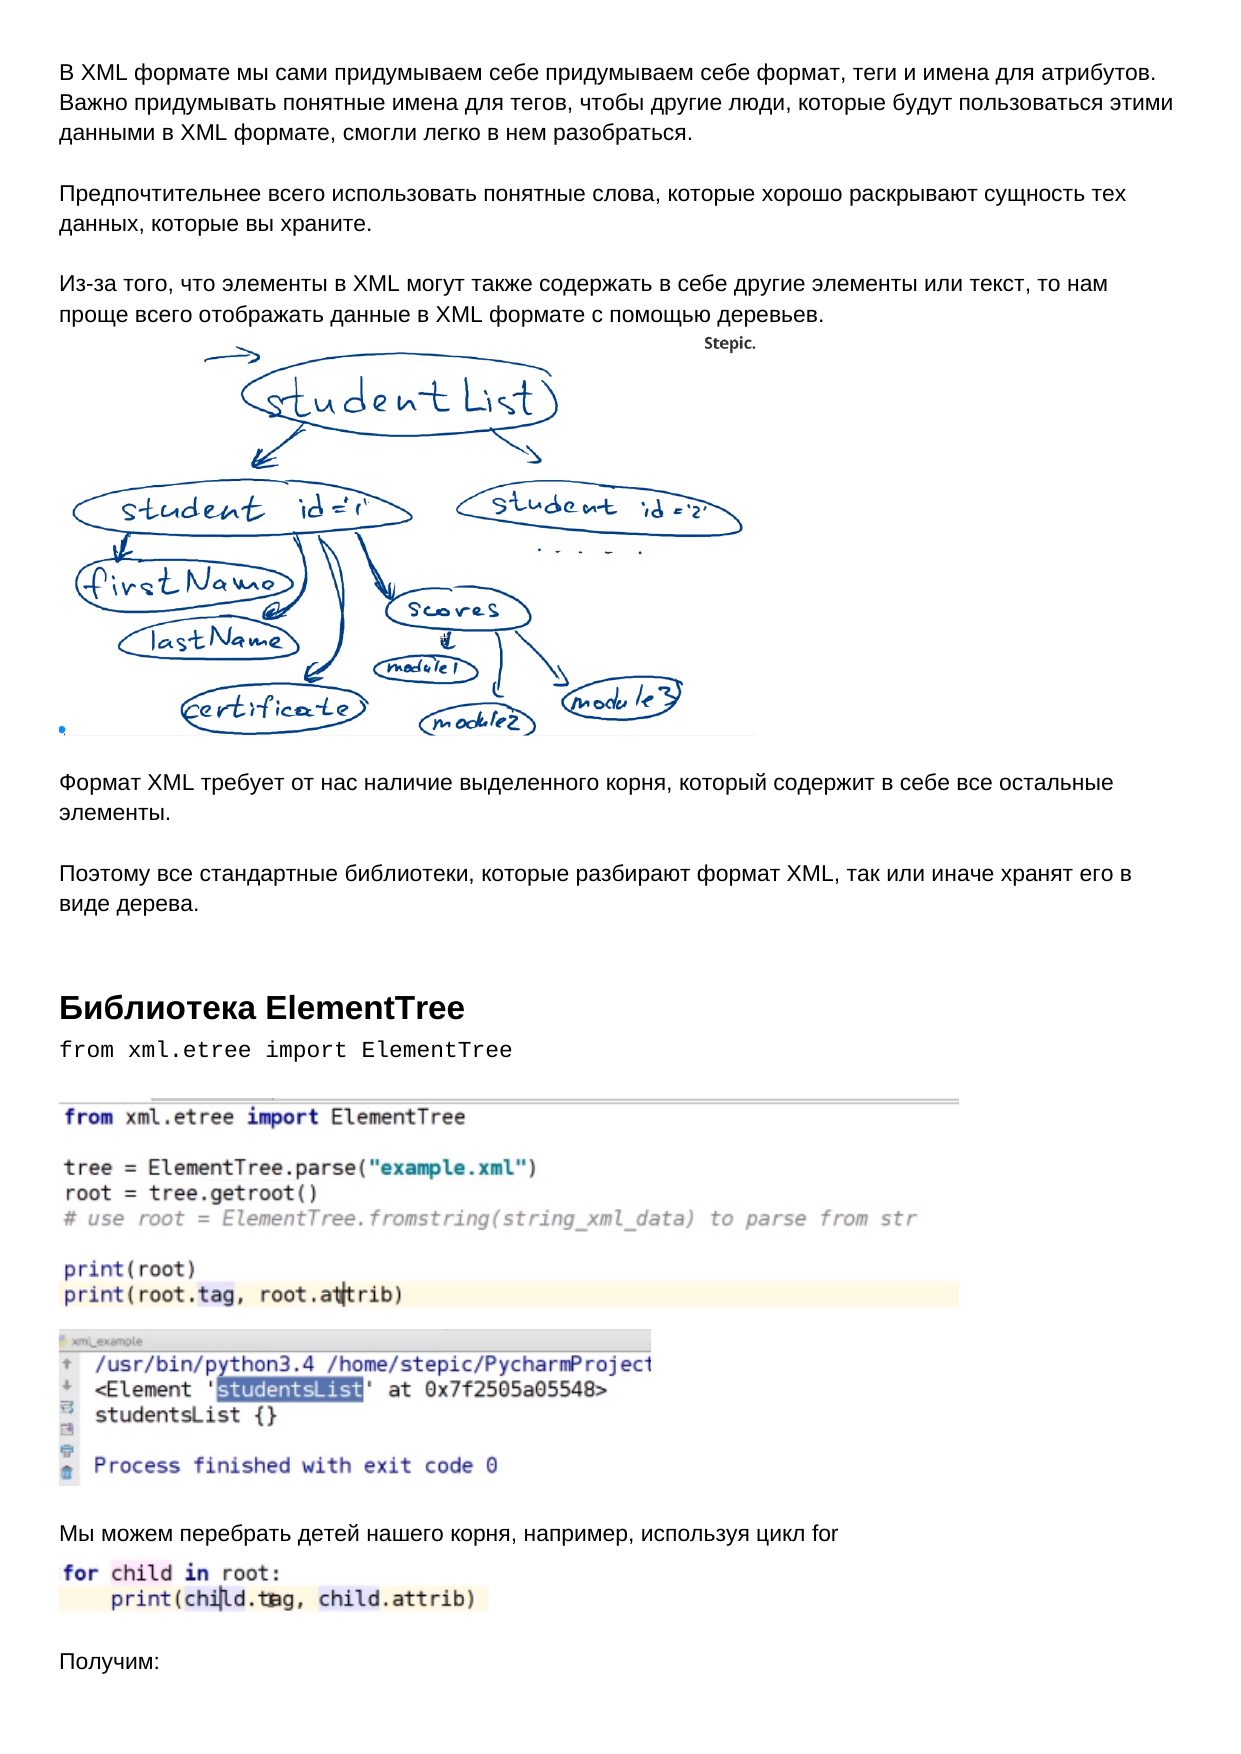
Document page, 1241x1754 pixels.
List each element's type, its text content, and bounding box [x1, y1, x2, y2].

text Поэтому все стандартные библиотеки, которые разбирают формат XML, так или иначе хранят его в виде дерева. [59, 860, 1181, 916]
picture [58, 1329, 652, 1486]
text from xml.etree import ElementTree [59, 1039, 1181, 1065]
text Предпочтительнее всего использовать понятные слова, которые хорошо раскрывают сущность тех данных, которые вы храните. [59, 180, 1181, 236]
text Формат XML требует от нас наличие выделенного корня, который содержит в себе все остальные элементы. [59, 769, 1181, 826]
picture [58, 330, 757, 736]
picture [58, 1098, 959, 1326]
subtitle Библиотека ElementTree [59, 988, 1181, 1026]
text Мы можем перебрать детей нашего корня, например, используя цикл for [59, 1519, 1181, 1546]
text В XML формате мы сами придумываем себе придумываем себе формат, теги и имена для атрибутов. Важно придумывать понятные имена для тегов, чтобы другие люди, которые будут пользоваться этими данными в XML формате, смогли легко в нем разобраться. [59, 59, 1181, 146]
text Получим: [59, 1648, 1181, 1674]
text Из-за того, что элементы в XML могут также содержать в себе другие элементы или текст, то нам проще всего отображать данные в XML формате с помощью деревьев. [59, 270, 1181, 327]
picture [58, 1549, 489, 1614]
